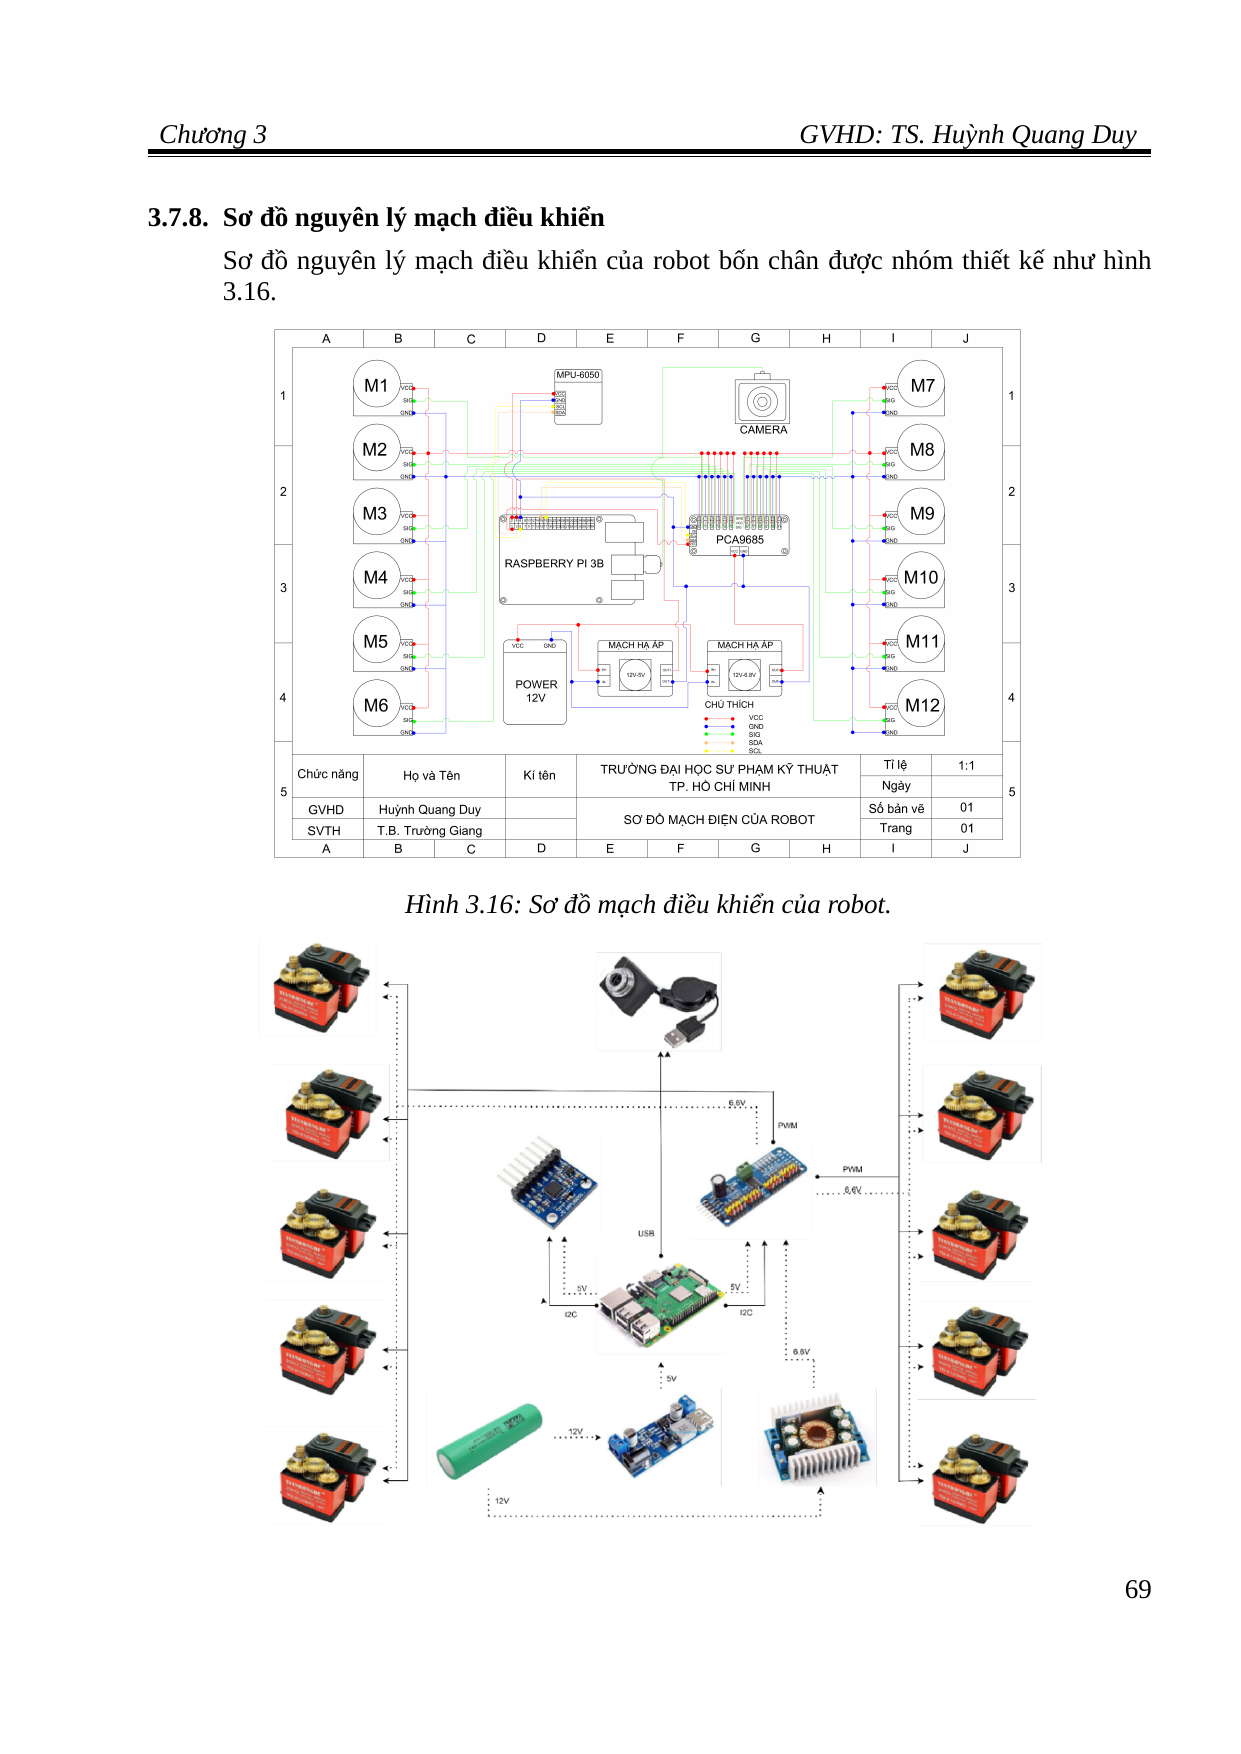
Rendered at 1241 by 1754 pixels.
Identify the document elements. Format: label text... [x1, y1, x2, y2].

text Sơ đồ nguyên lý mạch điều khiển của robot bốn chân được nhóm thiết kế như hình 3.16. [223, 244, 1152, 307]
picture [251, 931, 1049, 1533]
list Sơ đồ nguyên lý mạch điều khiển [148, 201, 1152, 232]
text Hình 3.16: Sơ đồ mạch điều khiển của robot. [148, 888, 1152, 919]
picture [256, 319, 1043, 876]
